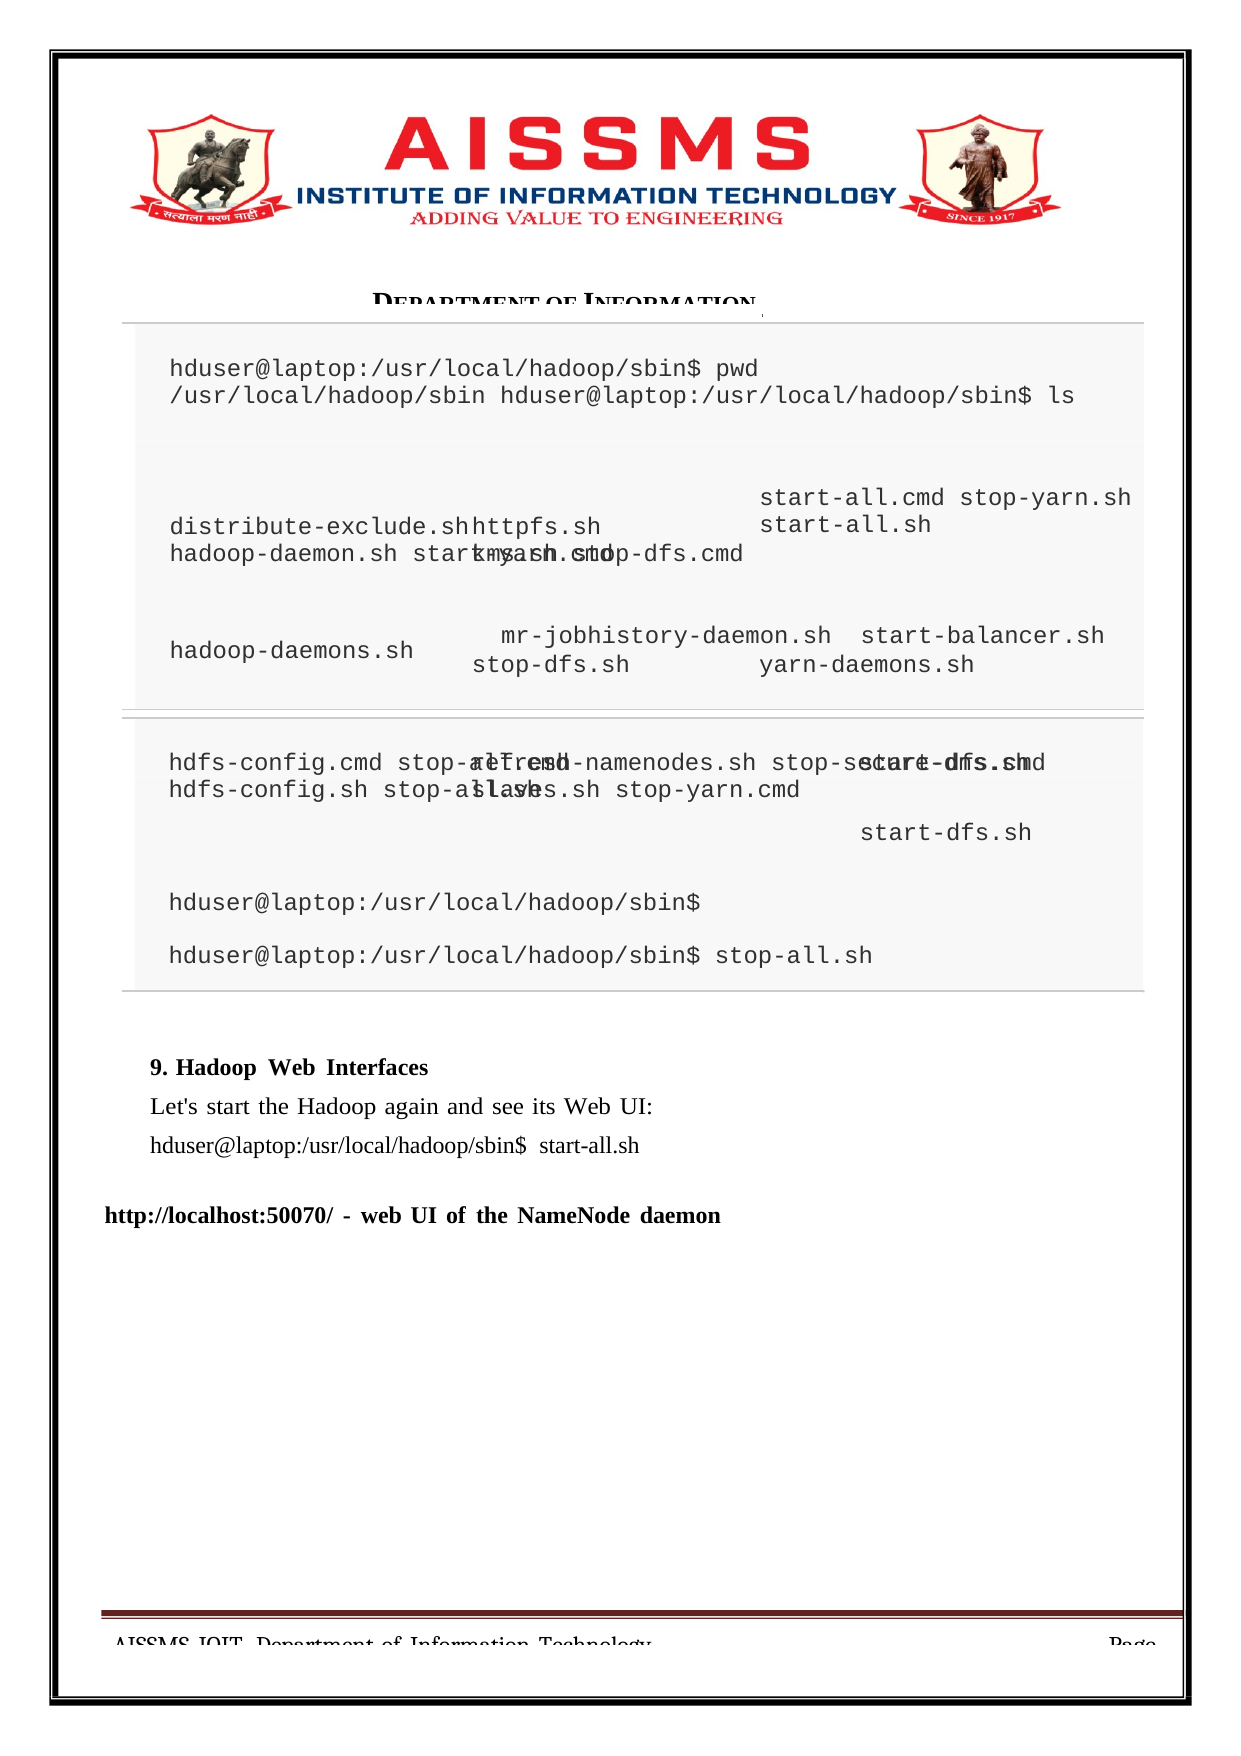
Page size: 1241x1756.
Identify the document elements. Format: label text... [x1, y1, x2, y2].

text Let's start the Hadoop again and see its Web UI: hduser@laptop:/usr/local/hadoop/sbin$ start-all.sh [150, 1092, 699, 1159]
subtitle http://localhost:50070/ - web UI of the NameNode daemon [104, 1201, 1223, 1229]
subtitle Hadoop Web Interfaces [150, 1053, 1223, 1081]
picture [129, 114, 1062, 226]
